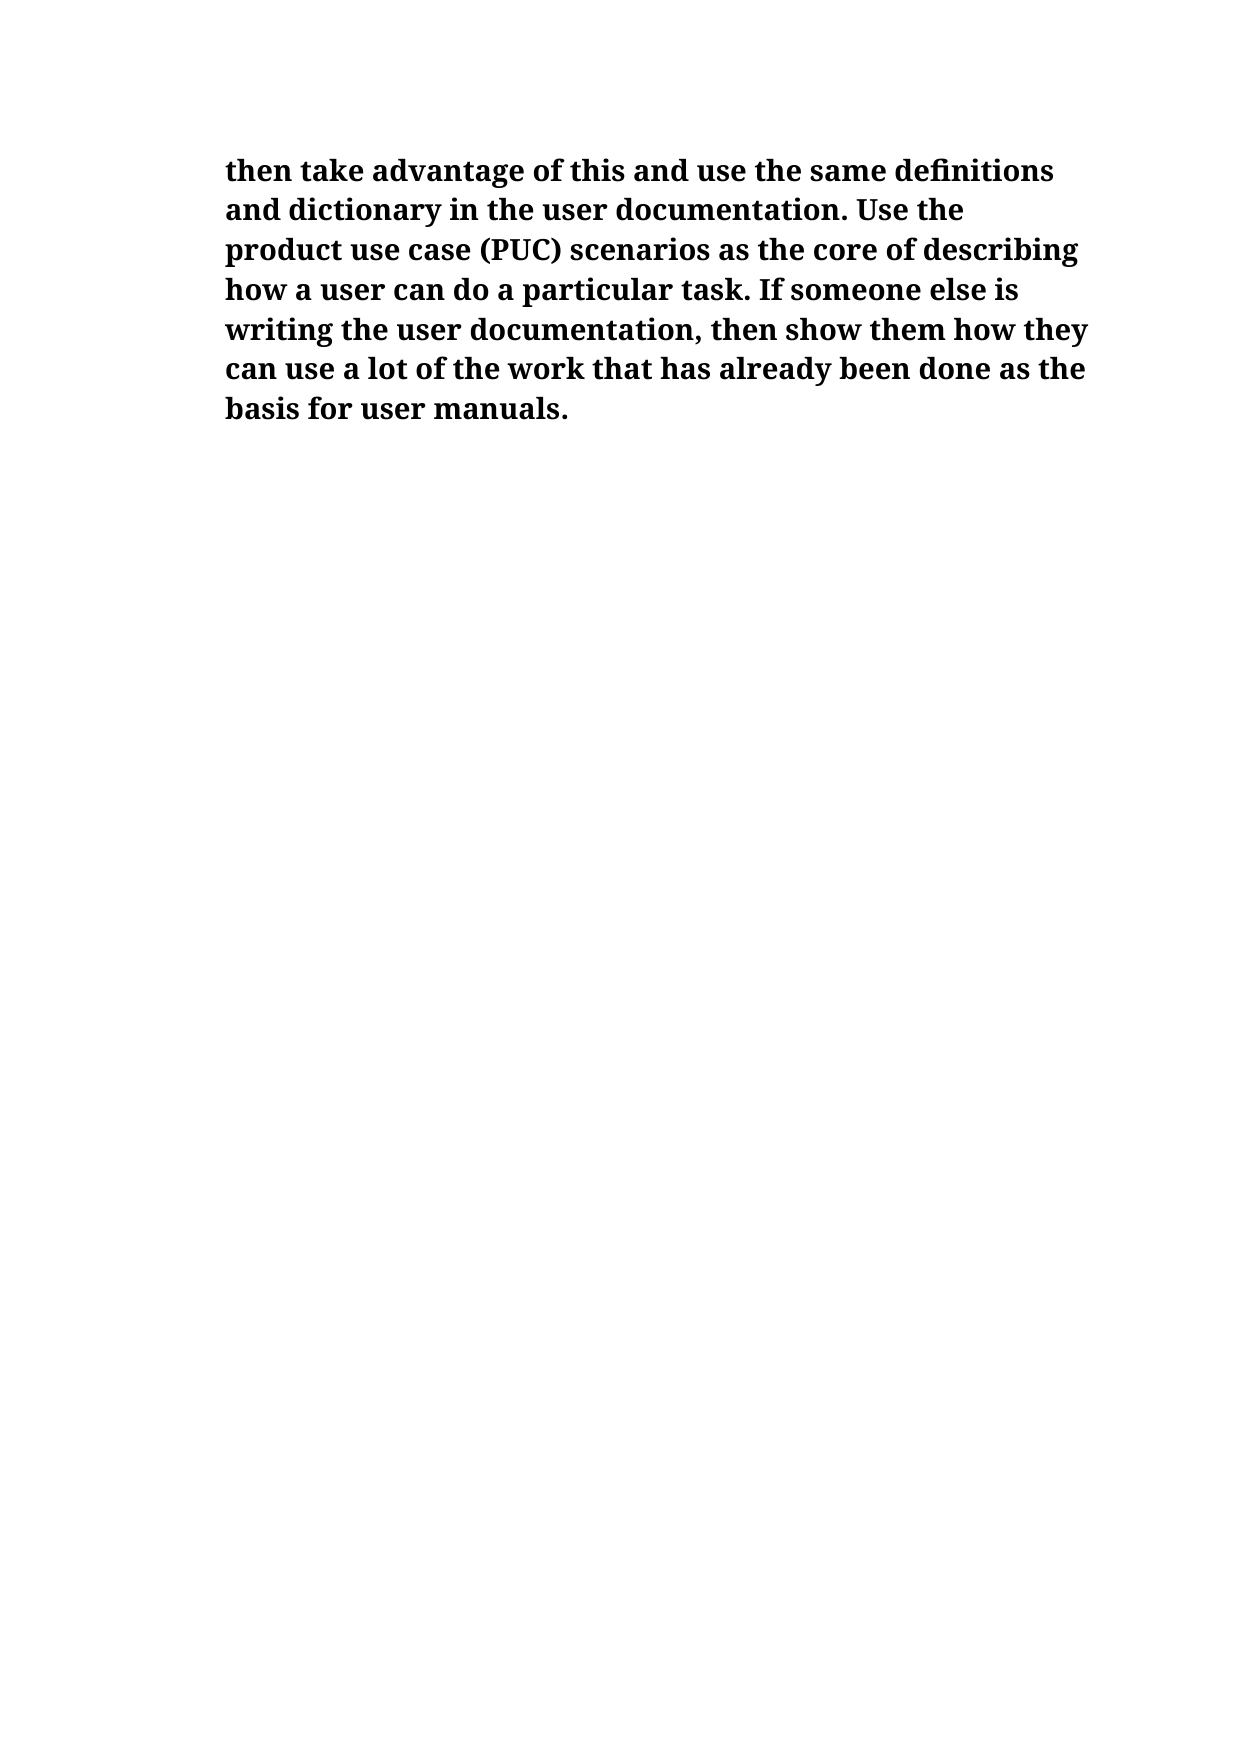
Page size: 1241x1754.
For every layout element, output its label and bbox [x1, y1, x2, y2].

subtitle [225, 150, 1090, 428]
